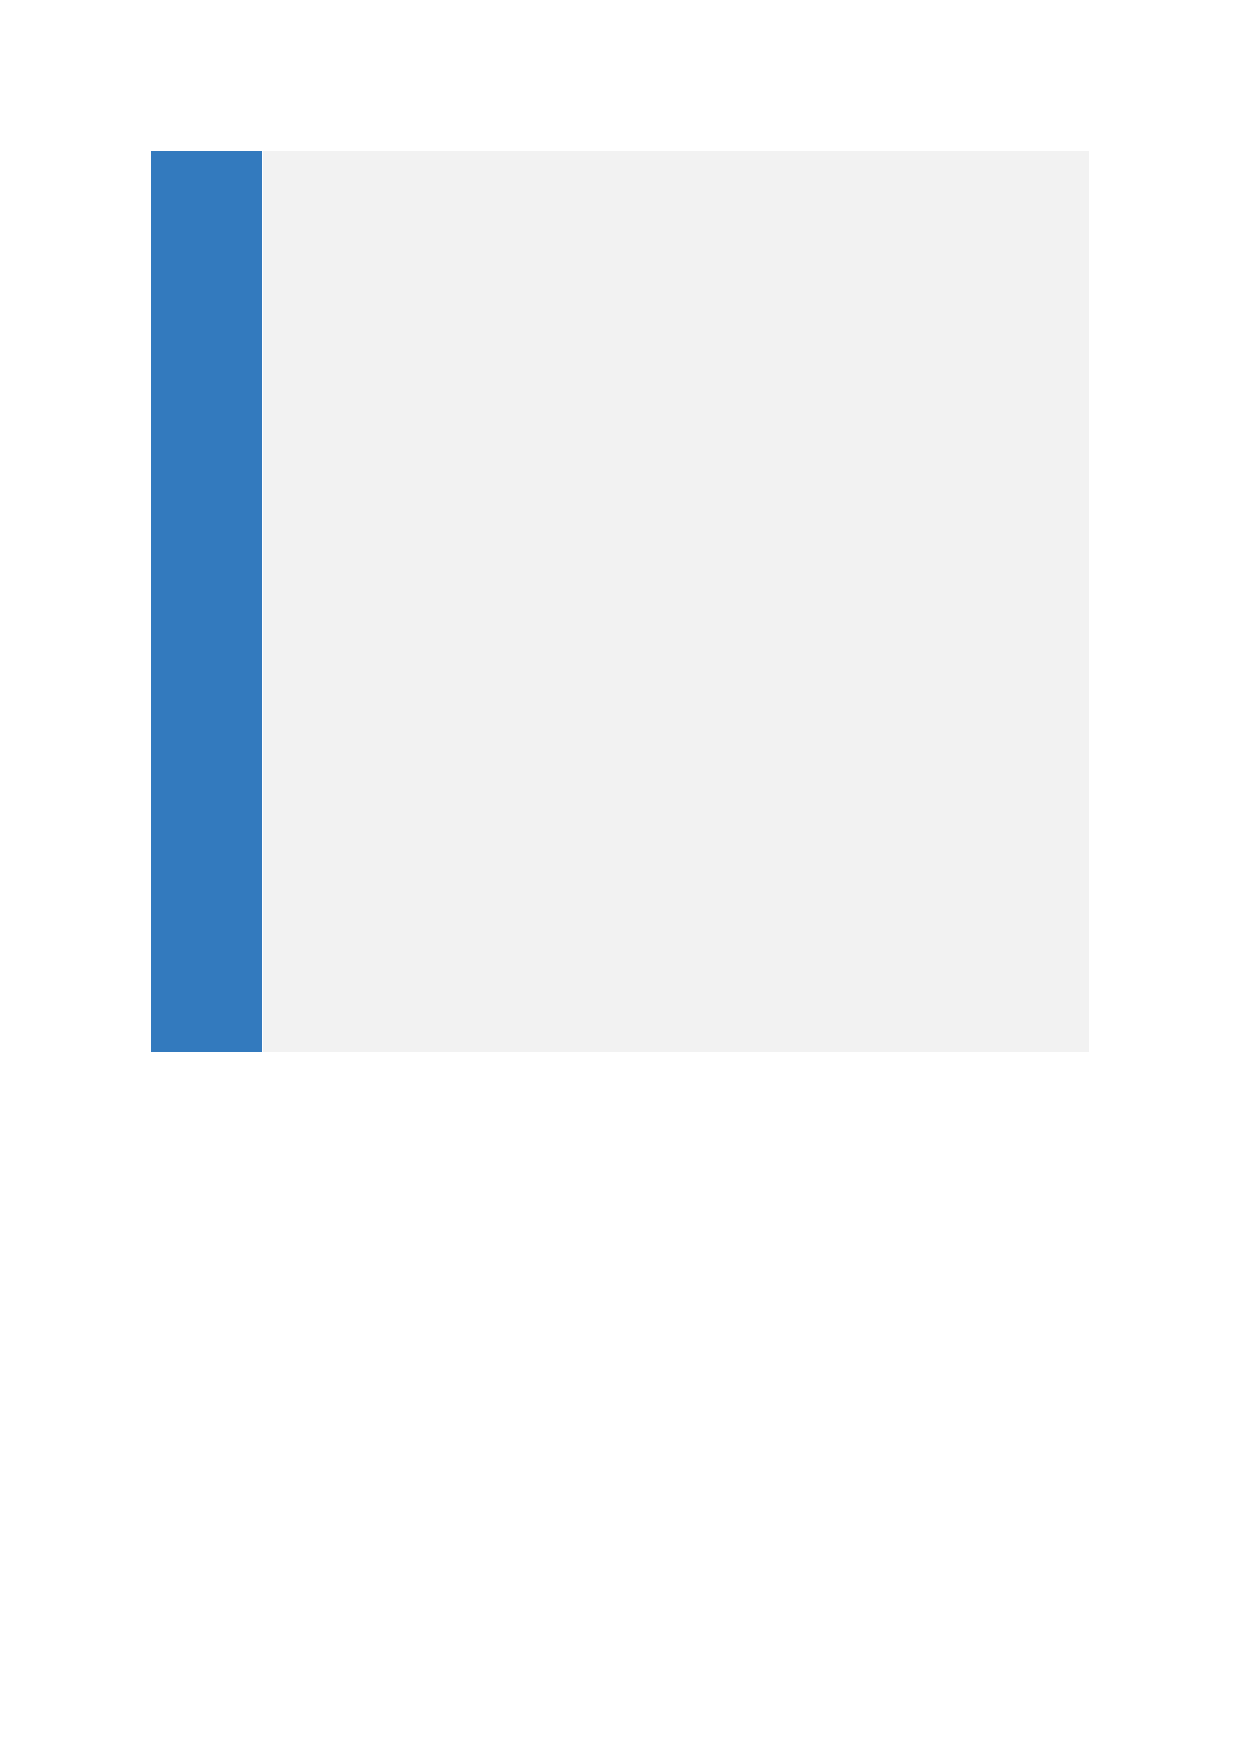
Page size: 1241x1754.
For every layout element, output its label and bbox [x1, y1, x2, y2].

table_header [151, 151, 262, 1052]
table_header [263, 151, 1089, 1052]
